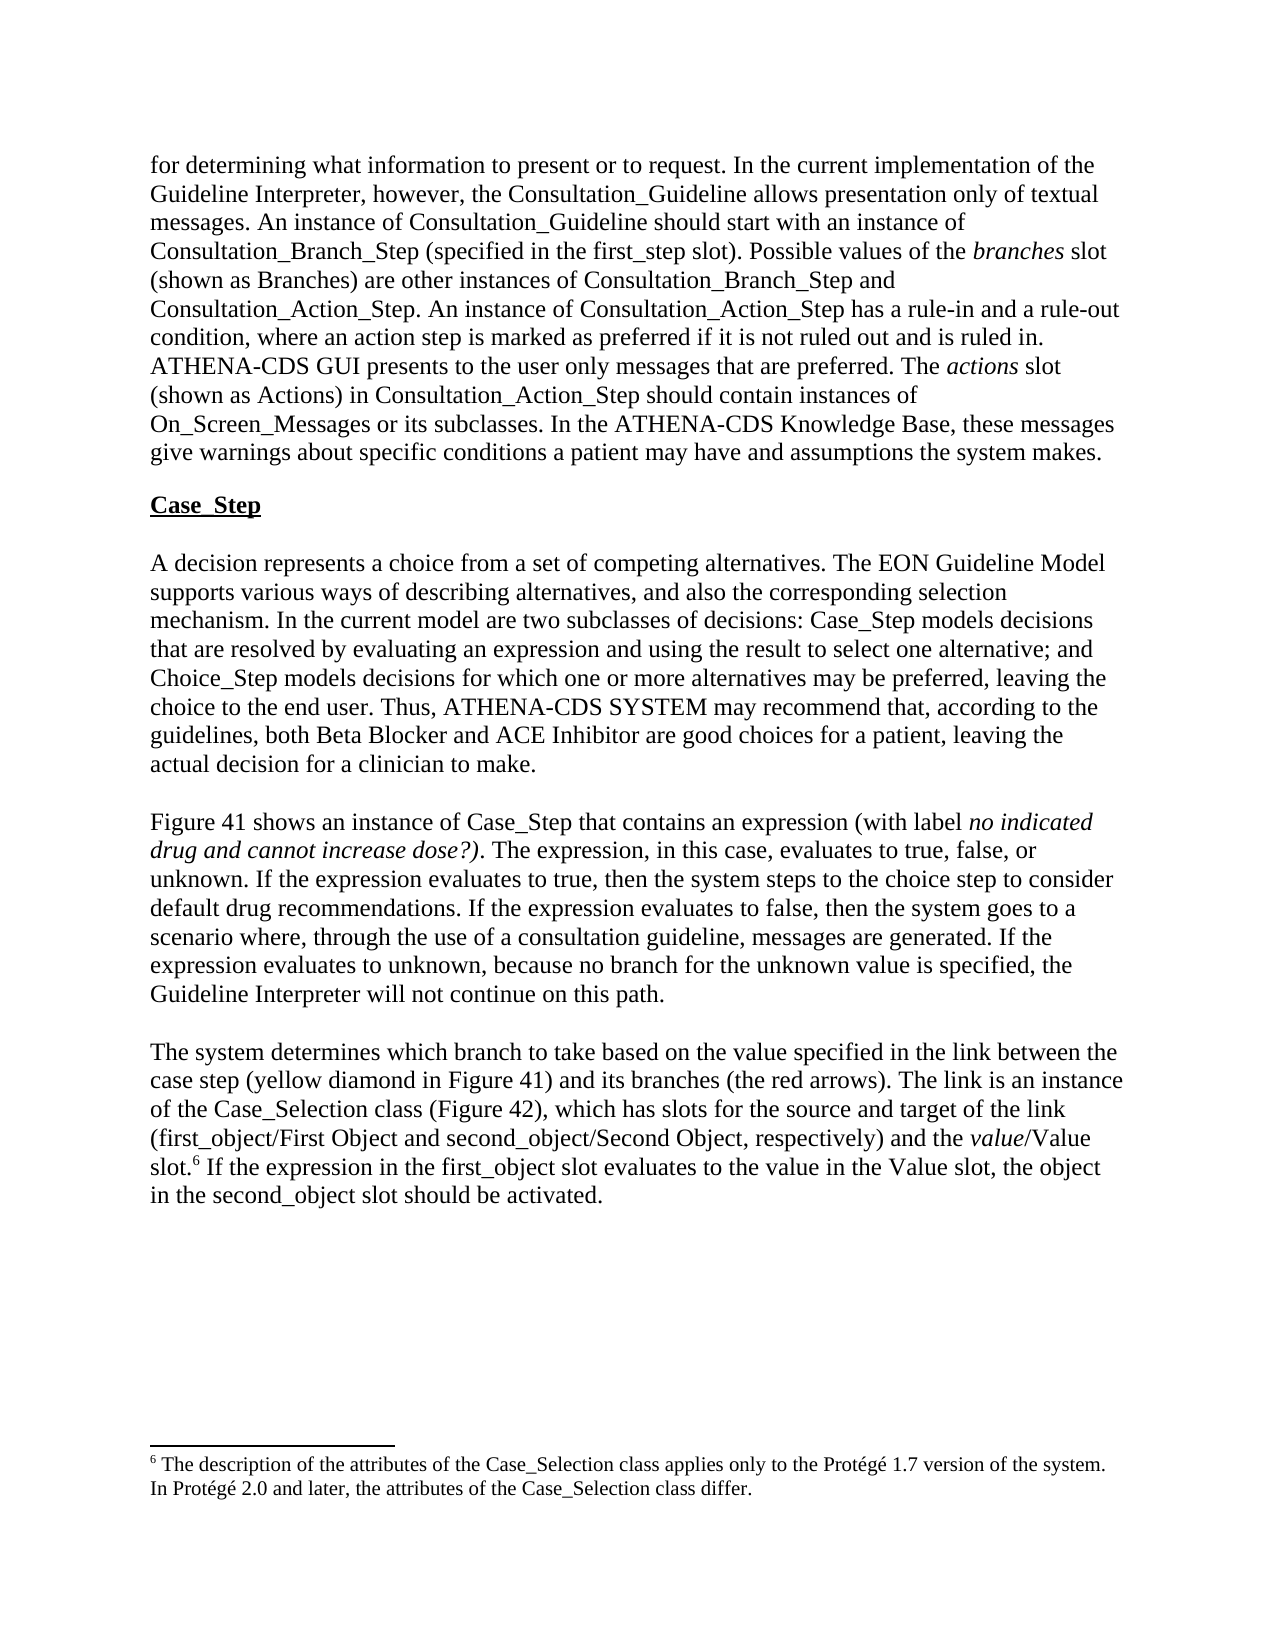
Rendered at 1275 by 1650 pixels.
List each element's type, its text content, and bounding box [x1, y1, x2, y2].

text Case_Step [150, 490, 1125, 519]
text A decision represents a choice from a set of competing alternatives. The EON Guideline Model supports various ways of describing alternatives, and also the corresponding selection mechanism. In the current model are two subclasses of decisions: Case_Step models decisions that are resolved by evaluating an expression and using the result to select one alternative; and Choice_Step models decisions for which one or more alternatives may be preferred, leaving the choice to the end user. Thus, ATHENA-CDS SYSTEM may recommend that, according to the guidelines, both Beta Blocker and ACE Inhibitor are good choices for a patient, leaving the actual decision for a clinician to make. [150, 548, 1125, 778]
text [150, 150, 1125, 466]
